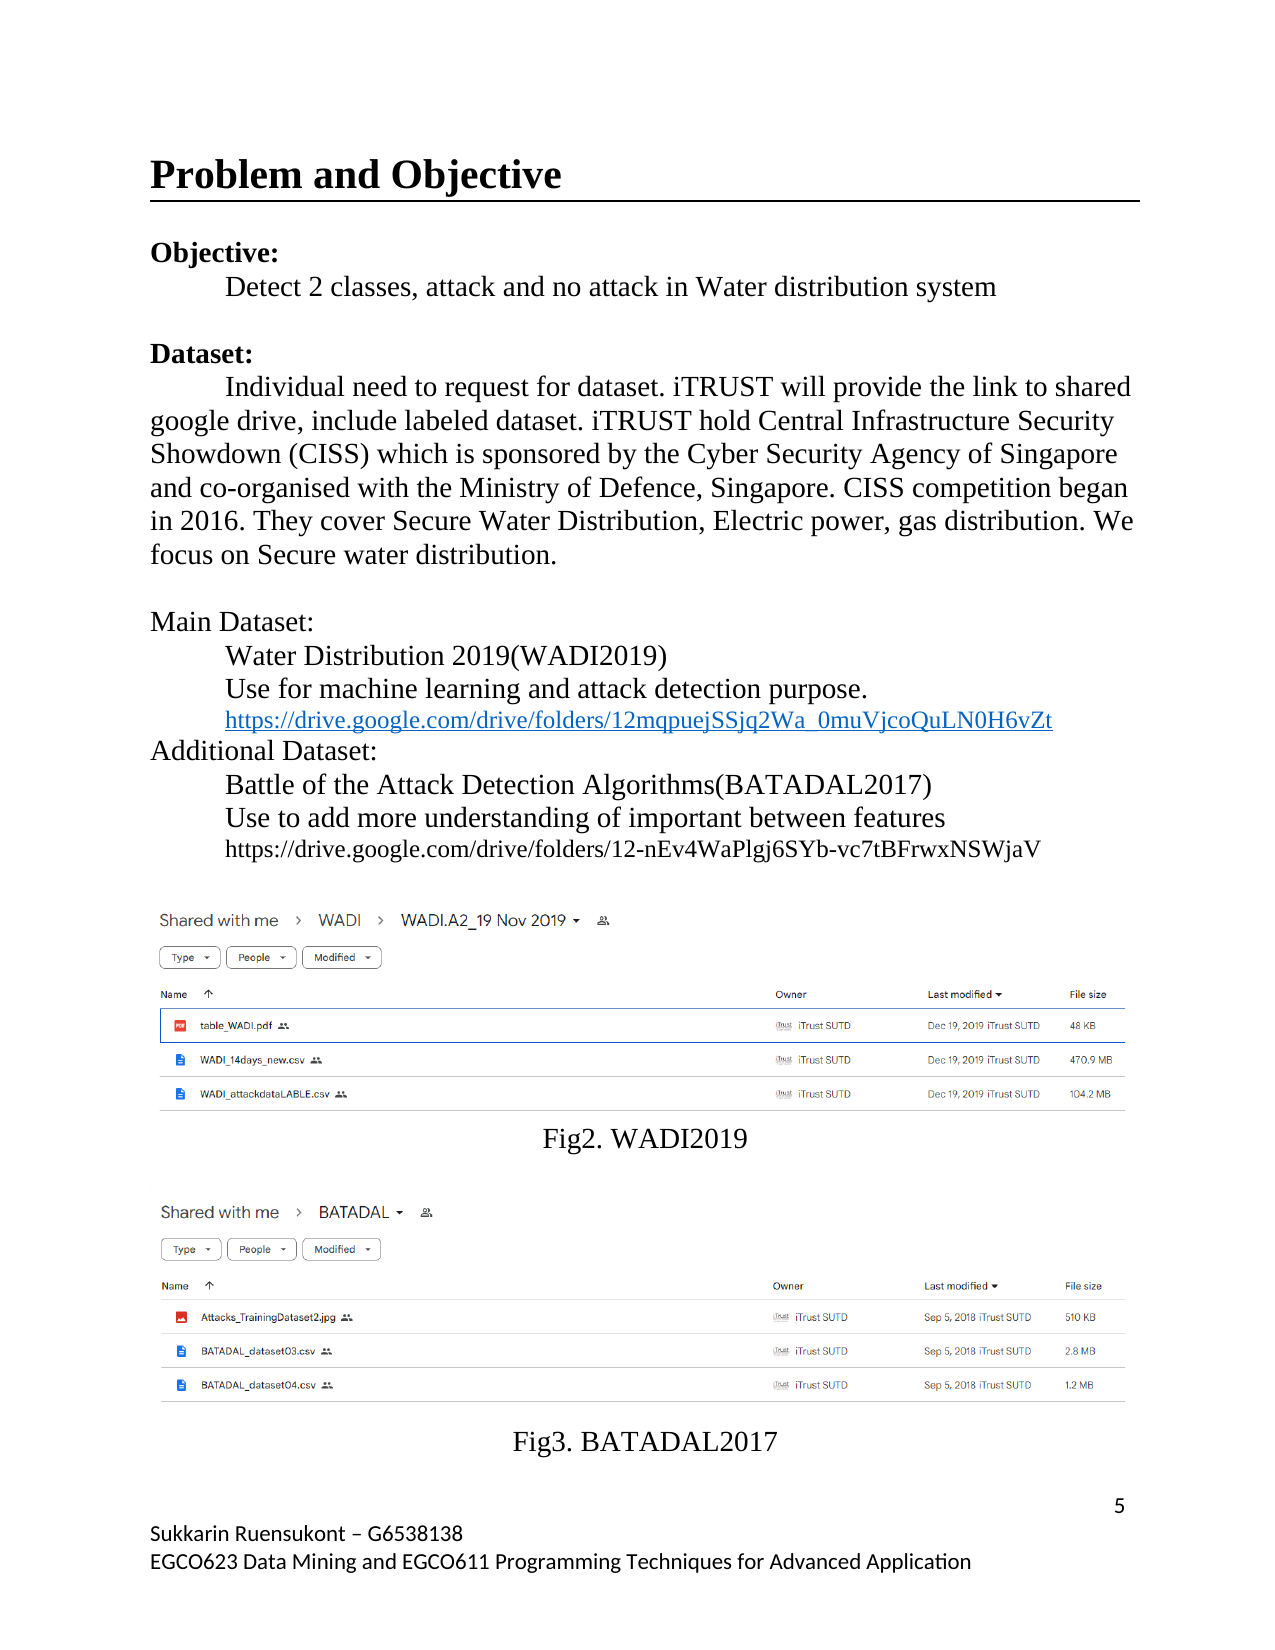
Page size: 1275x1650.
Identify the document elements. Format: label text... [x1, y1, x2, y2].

text Individual need to request for dataset. iTRUST will provide the link to shared google drive, include labeled dataset. iTRUST hold Central Infrastructure Security Showdown (CISS) which is sponsored by the Cyber Security Agency of Singapore and co-organised with the Ministry of Defence, Singapore. CISS competition began in 2016. They cover Secure Water Distribution, Electric power, gas distribution. We focus on Secure water distribution. [150, 369, 1140, 571]
text Objective: [150, 235, 1140, 269]
text Detect 2 classes, attack and no attack in Water distribution system [225, 269, 1140, 302]
text Problem and Objective [150, 150, 1140, 200]
picture [150, 896, 1125, 1122]
text Use for machine learning and attack detection purpose. [150, 671, 1140, 705]
text https://drive.google.com/drive/folders/12-nEv4WaPlgj6SYb-vc7tBFrwxNSWjaV [150, 834, 1140, 863]
text Dataset: [150, 336, 1140, 369]
text Main Dataset: [150, 604, 1140, 638]
picture [150, 1188, 1125, 1425]
text Battle of the Attack Detection Algorithms(BATADAL2017) [150, 767, 1140, 801]
text Water Distribution 2019(WADI2019) [150, 638, 1140, 671]
text Additional Dataset: [150, 733, 1140, 767]
text Fig3. BATADAL2017 [150, 1424, 1140, 1458]
text https://drive.google.com/drive/folders/12mqpuejSSjq2Wa_0muVjcoQuLN0H6vZt [150, 705, 1140, 733]
text Use to add more understanding of important between features [150, 801, 1140, 834]
text Fig2. WADI2019 [150, 1121, 1140, 1155]
